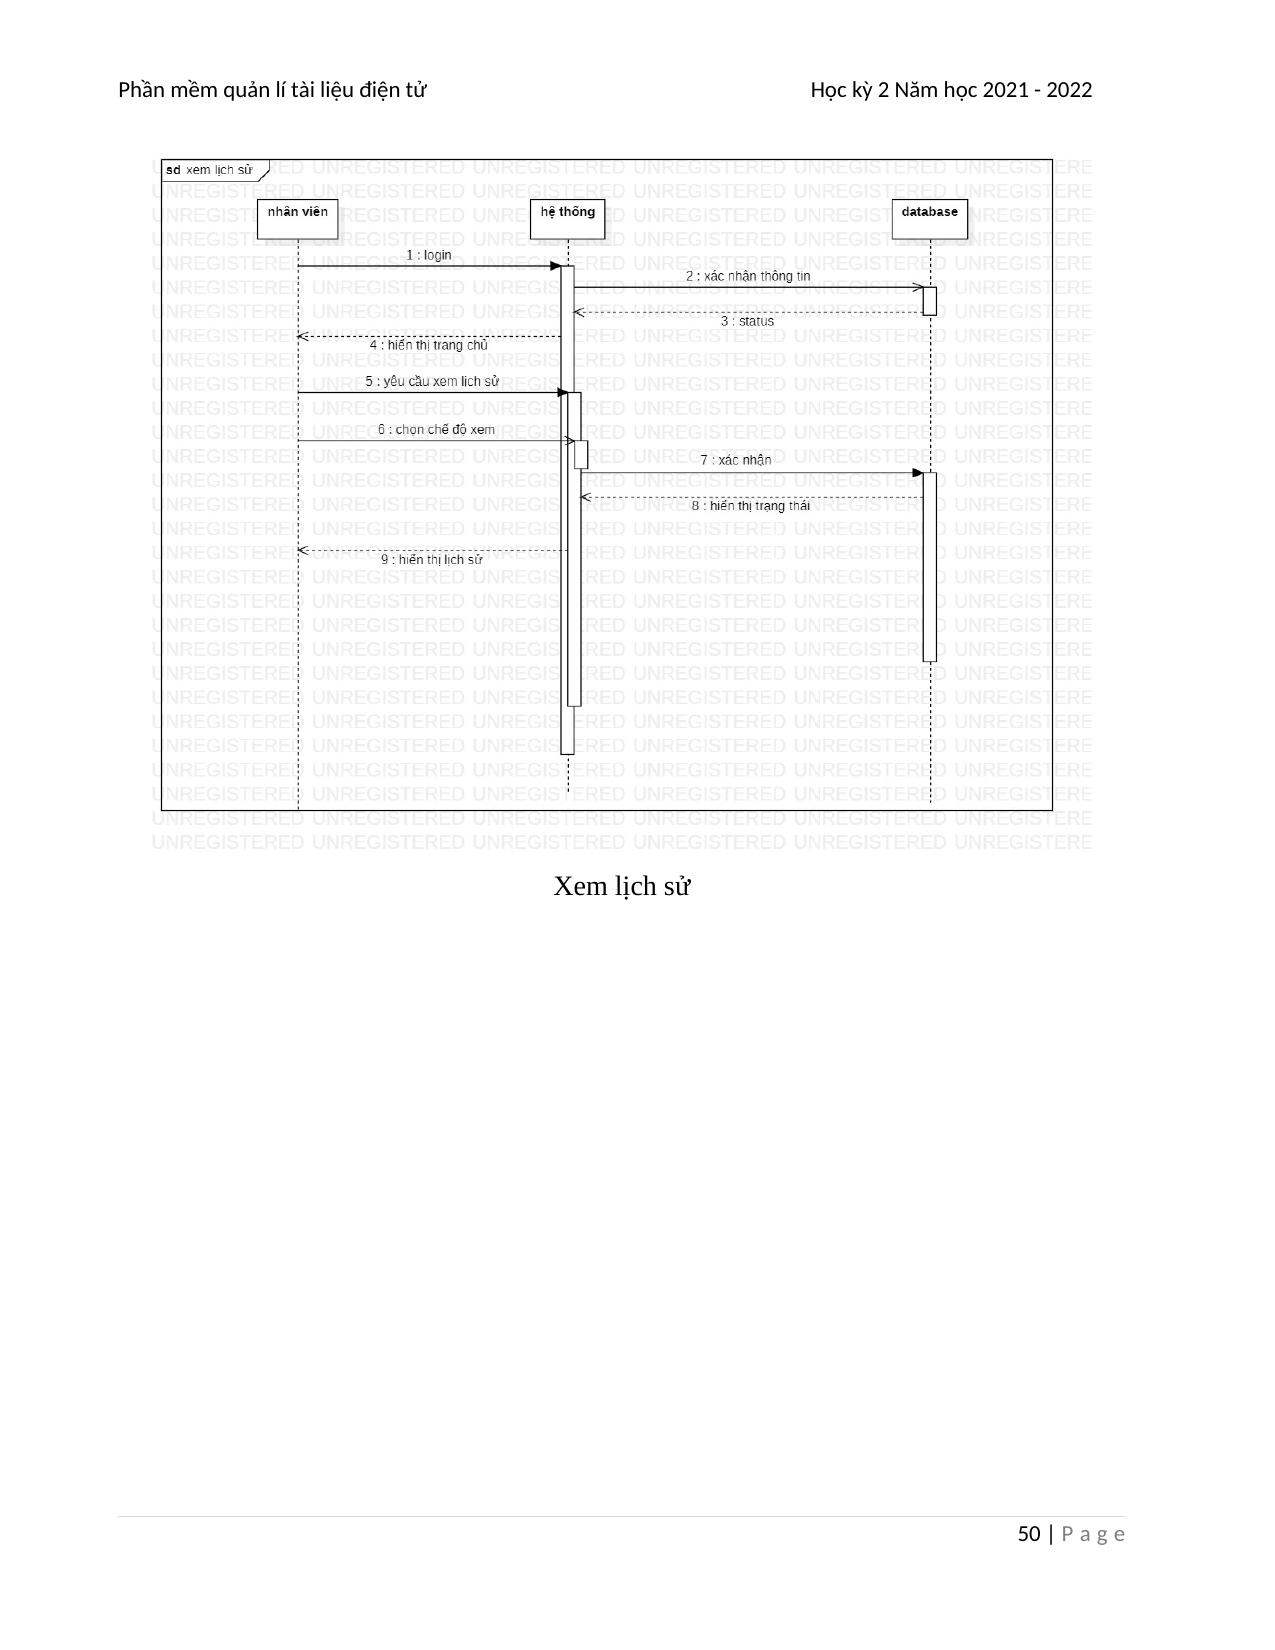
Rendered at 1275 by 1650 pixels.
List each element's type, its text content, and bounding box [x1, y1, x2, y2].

picture [151, 150, 1092, 850]
text Xem lịch sử [118, 868, 1125, 901]
